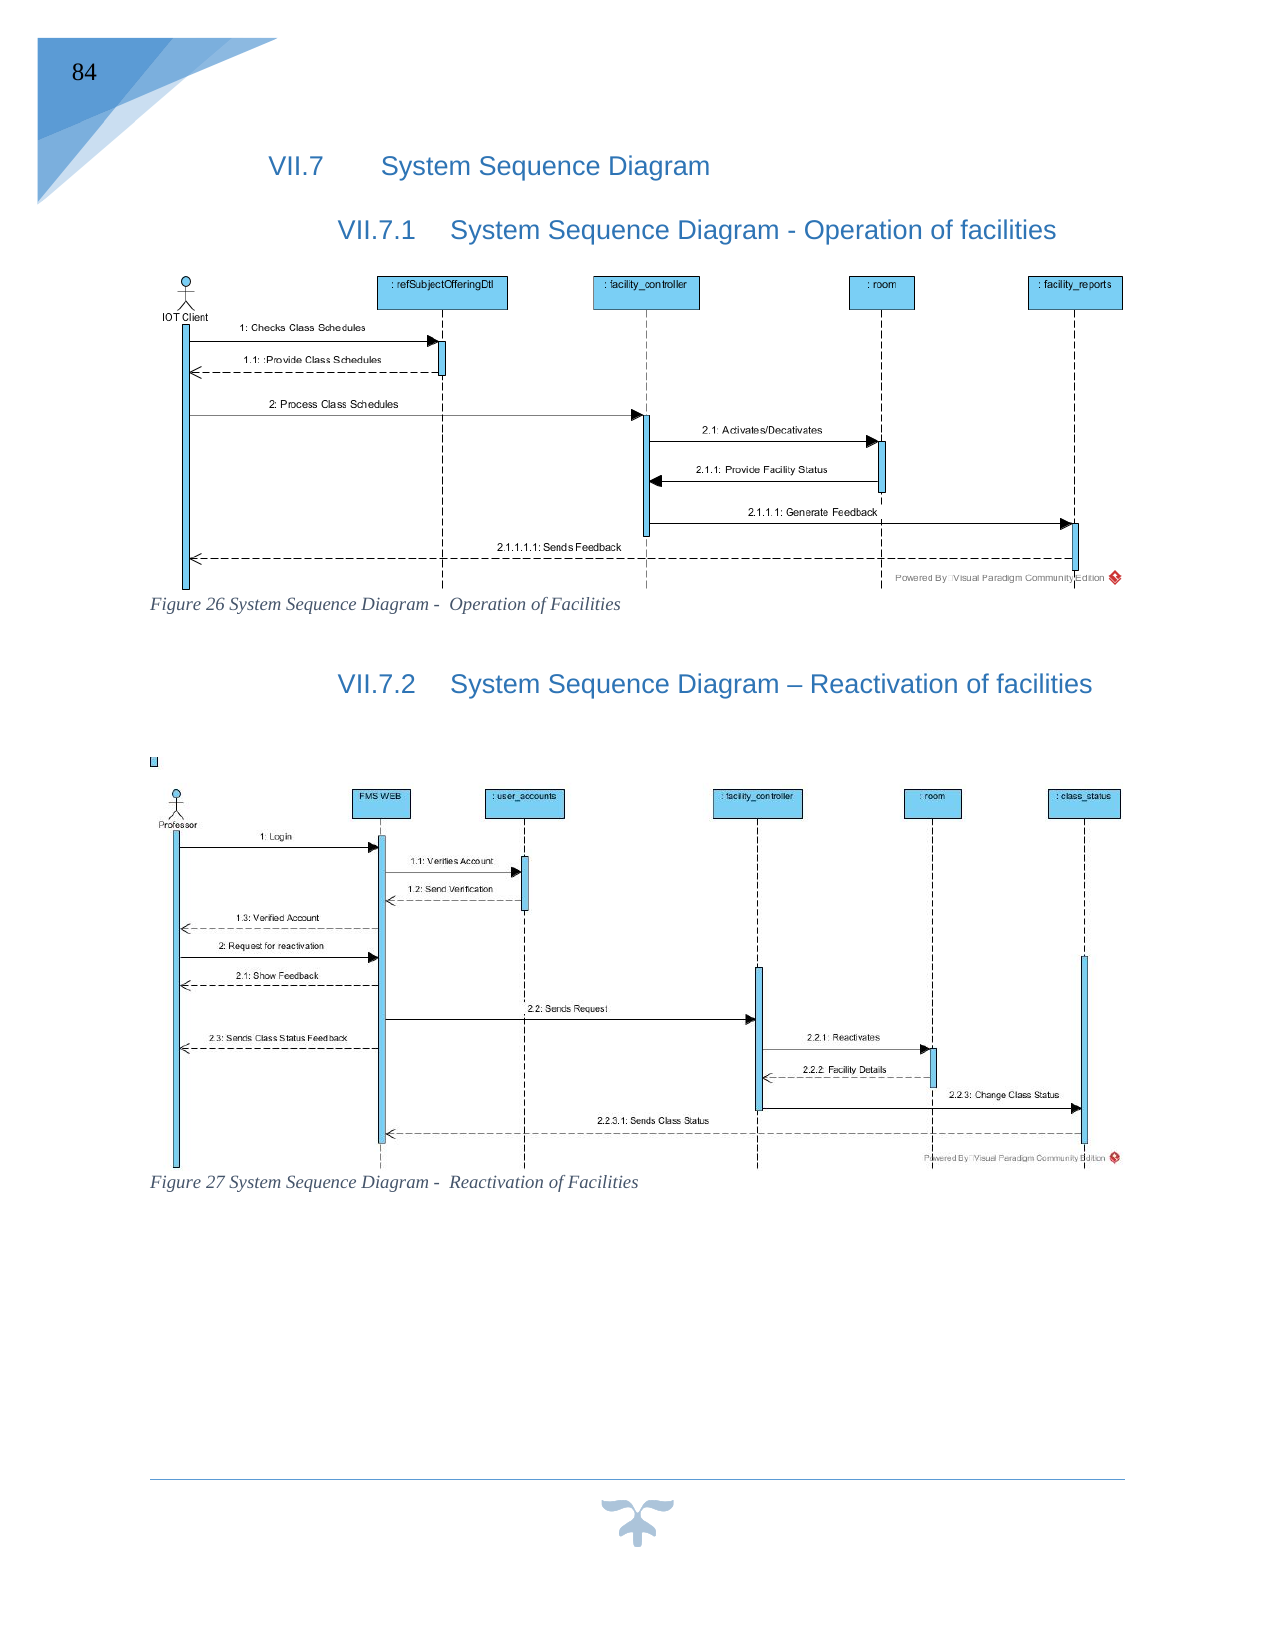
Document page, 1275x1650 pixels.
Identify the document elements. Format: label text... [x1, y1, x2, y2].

picture [150, 274, 1125, 593]
text Figure 26 System Sequence Diagram - Operation of Facilities [150, 593, 1125, 614]
subtitle System Sequence Diagram - Operation of facilities [337, 214, 1125, 245]
picture [150, 757, 1124, 1171]
subtitle System Sequence Diagram [268, 150, 1125, 181]
text Figure 27 System Sequence Diagram - Reactivation of Facilities [150, 1171, 1125, 1193]
picture [37, 37, 279, 206]
subtitle System Sequence Diagram – Reactivation of facilities [337, 668, 1125, 699]
